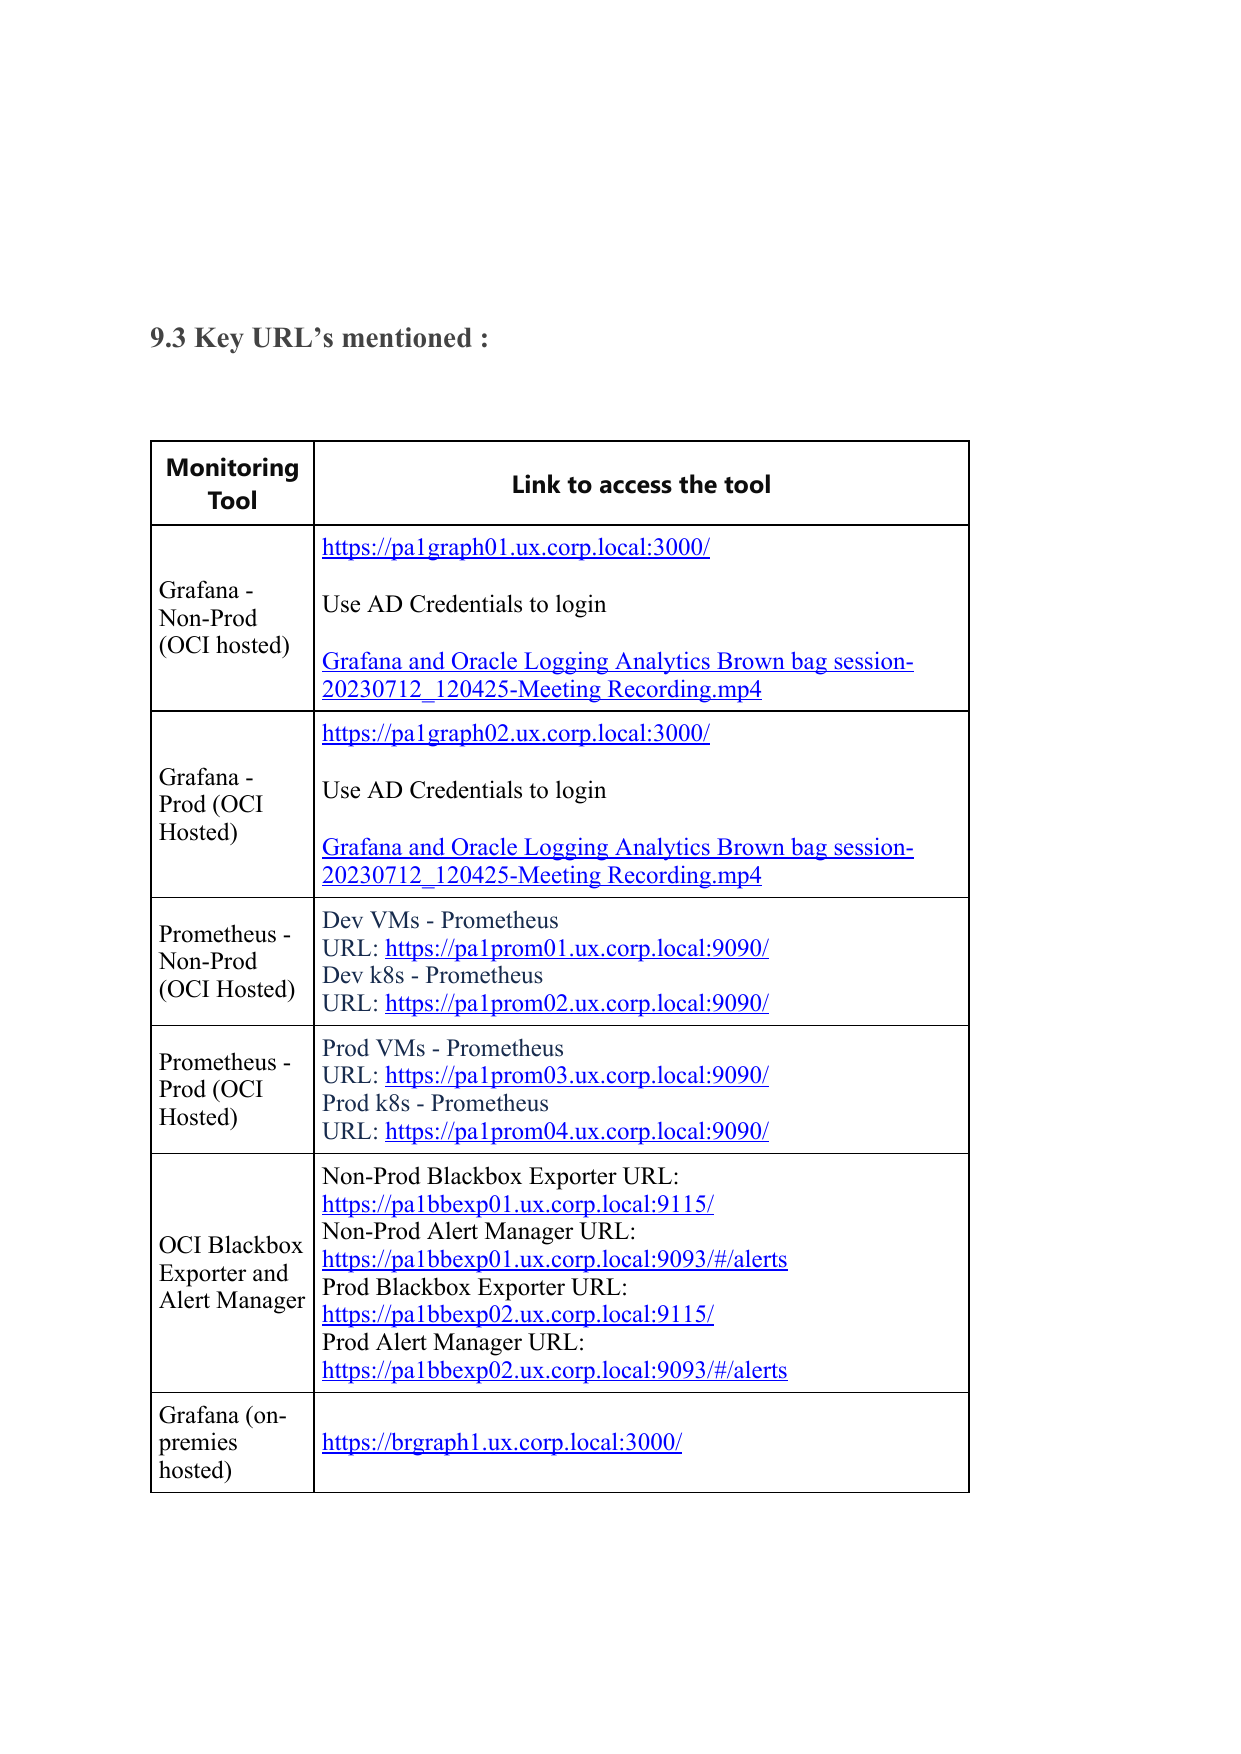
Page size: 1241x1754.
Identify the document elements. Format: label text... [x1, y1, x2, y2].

table_header Monitoring Tool [152, 442, 313, 524]
table_header Link to access the tool [315, 442, 968, 524]
table_cell https://brgraph1.ux.corp.local:3000/ [315, 1393, 968, 1492]
table_cell Dev VMs - Prometheus URL: https://pa1prom01.ux.corp.local:9090/ Dev k8s - Prometheus URL: https://pa1prom02.ux.corp.local:9090/ [315, 898, 968, 1024]
table_cell Grafana - Non-Prod (OCI hosted) [152, 526, 313, 710]
table_cell Prometheus - Prod (OCI Hosted) [152, 1026, 313, 1153]
subtitle 9.3 Key URL’s mentioned : [150, 322, 1090, 354]
table_cell https://pa1graph01.ux.corp.local:3000/ Use AD Credentials to login Grafana and Oracle Logging Analytics Brown bag session-20230712_120425-Meeting Recording.mp4 [315, 526, 968, 710]
table_cell Prometheus - Non-Prod (OCI Hosted) [152, 898, 313, 1024]
table_cell OCI Blackbox Exporter and Alert Manager [152, 1154, 313, 1391]
table_cell Grafana (on-premies hosted) [152, 1393, 313, 1492]
table_cell https://pa1graph02.ux.corp.local:3000/ Use AD Credentials to login Grafana and Oracle Logging Analytics Brown bag session-20230712_120425-Meeting Recording.mp4 [315, 712, 968, 897]
table_cell Non-Prod Blackbox Exporter URL: https://pa1bbexp01.ux.corp.local:9115/ Non-Prod Alert Manager URL: https://pa1bbexp01.ux.corp.local:9093/#/alerts Prod Blackbox Exporter URL: https://pa1bbexp02.ux.corp.local:9115/ Prod Alert Manager URL: https://pa1bbexp02.ux.corp.local:9093/#/alerts [315, 1154, 968, 1391]
table_cell Grafana - Prod (OCI Hosted) [152, 712, 313, 897]
table_cell Prod VMs - Prometheus URL: https://pa1prom03.ux.corp.local:9090/ Prod k8s - Prometheus URL: https://pa1prom04.ux.corp.local:9090/ [315, 1026, 968, 1153]
